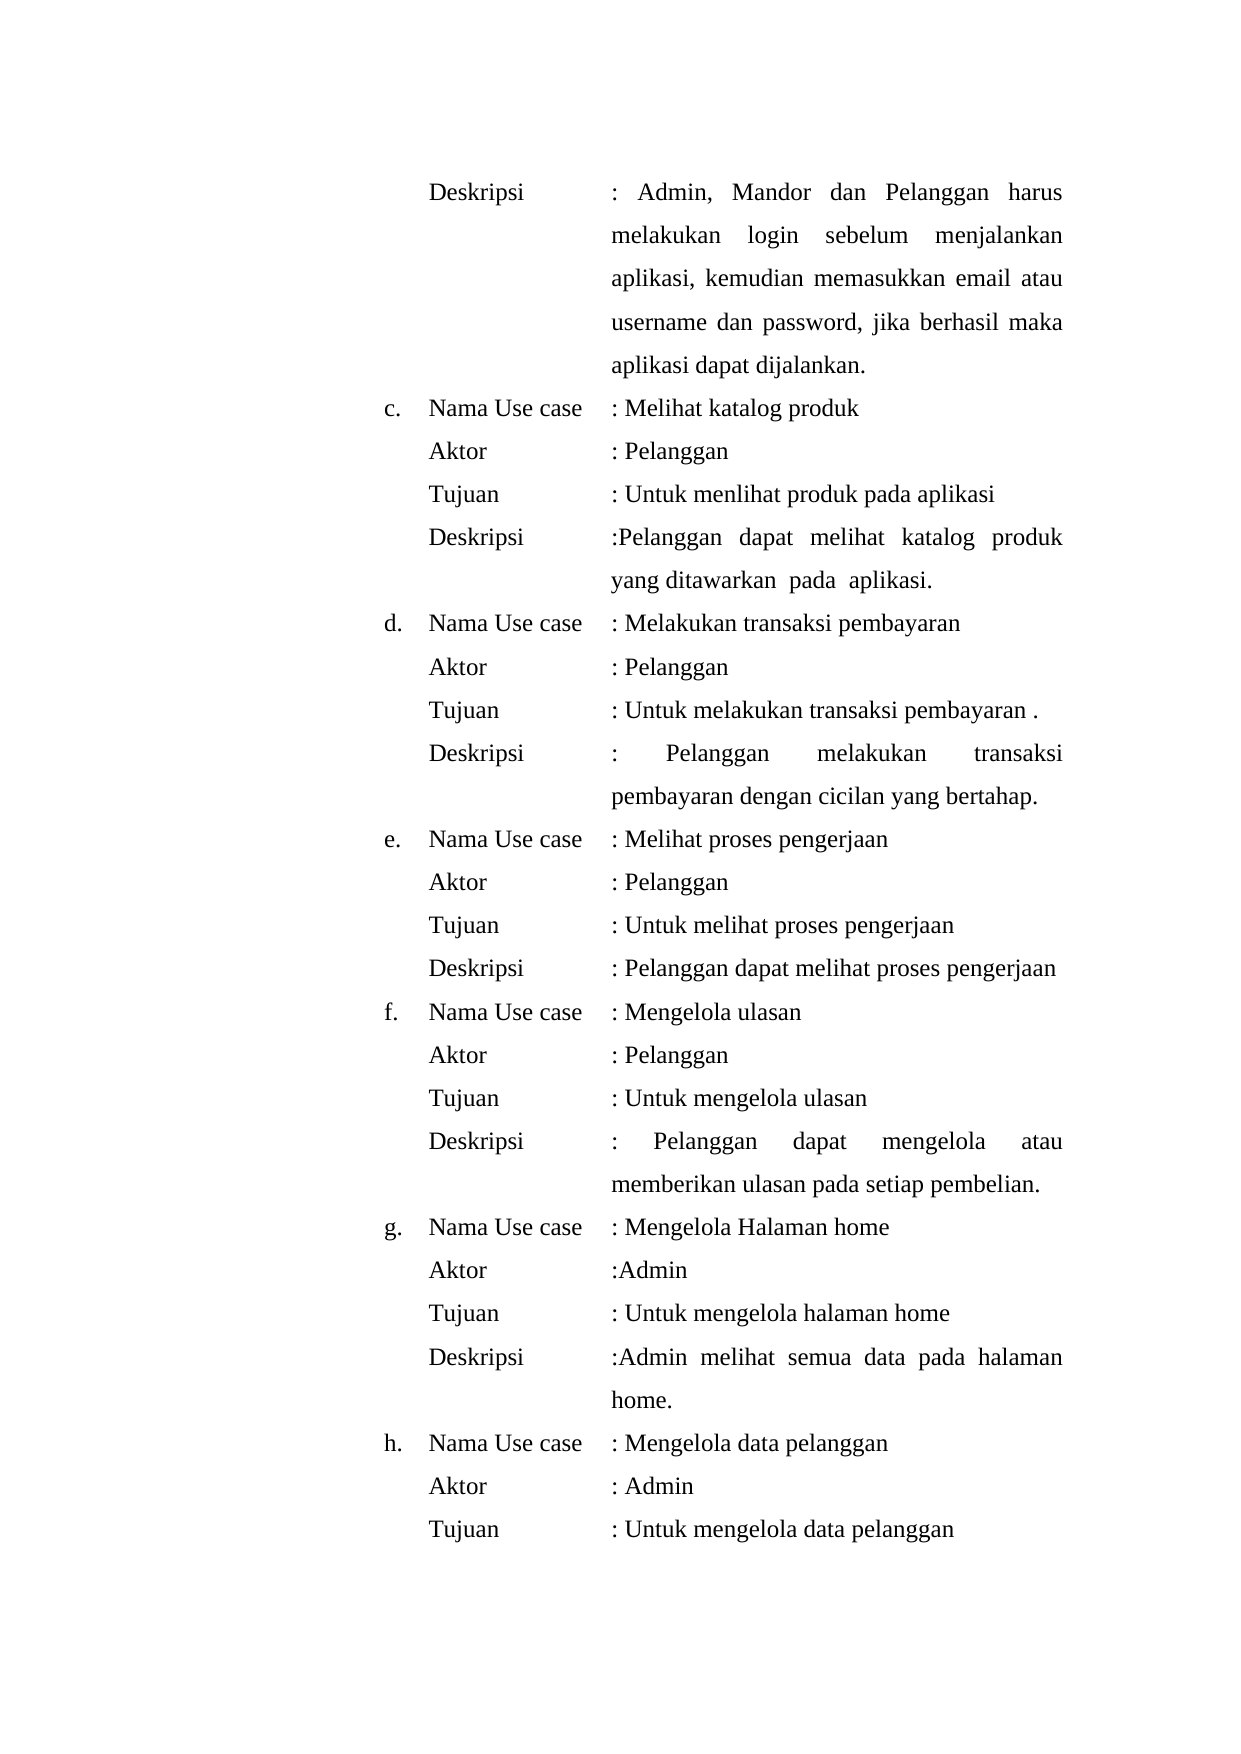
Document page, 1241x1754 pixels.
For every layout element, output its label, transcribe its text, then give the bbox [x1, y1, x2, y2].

text Deskripsi : Admin, Mandor dan Pelanggan harus melakukan login sebelum menjalankan aplikasi, kemudian memasukkan email atau username dan password, jika berhasil maka aplikasi dapat dijalankan. [428, 177, 1063, 378]
text Tujuan : Untuk melakukan transaksi pembayaran . [353, 695, 1063, 723]
text Tujuan : Untuk mengelola data pelanggan [353, 1514, 1063, 1543]
text Aktor : Pelanggan [353, 652, 1063, 680]
list Nama Use case : Melihat proses pengerjaan [384, 824, 1063, 853]
text Deskripsi : Pelanggan melakukan transaksi pembayaran dengan cicilan yang bertahap. [428, 738, 1063, 810]
text Deskripsi :Admin melihat semua data pada halaman home. [428, 1342, 1063, 1413]
text Deskripsi : Pelanggan dapat melihat proses pengerjaan [353, 953, 1063, 982]
list Nama Use case : Mengelola Halaman home [384, 1212, 1063, 1241]
text Deskripsi : Pelanggan dapat mengelola atau memberikan ulasan pada setiap pembelian. [428, 1126, 1063, 1198]
list Nama Use case : Mengelola ulasan [384, 997, 1063, 1025]
list Nama Use case : Mengelola data pelanggan [384, 1428, 1063, 1457]
text Deskripsi :Pelanggan dapat melihat katalog produk yang ditawarkan pada aplikasi. [428, 522, 1063, 594]
text Tujuan : Untuk mengelola ulasan [353, 1083, 1063, 1112]
text Aktor : Pelanggan [353, 436, 1063, 465]
text Aktor : Admin [353, 1471, 1063, 1500]
text Aktor : Pelanggan [353, 867, 1063, 896]
list Nama Use case : Melihat katalog produk [384, 393, 1063, 422]
text Aktor :Admin [384, 1255, 1063, 1284]
text Tujuan : Untuk menlihat produk pada aplikasi [353, 479, 1063, 508]
text Tujuan : Untuk melihat proses pengerjaan [353, 910, 1063, 939]
list Nama Use case : Melakukan transaksi pembayaran [384, 608, 1063, 637]
text Tujuan : Untuk mengelola halaman home [384, 1298, 1063, 1327]
text Aktor : Pelanggan [353, 1040, 1063, 1068]
